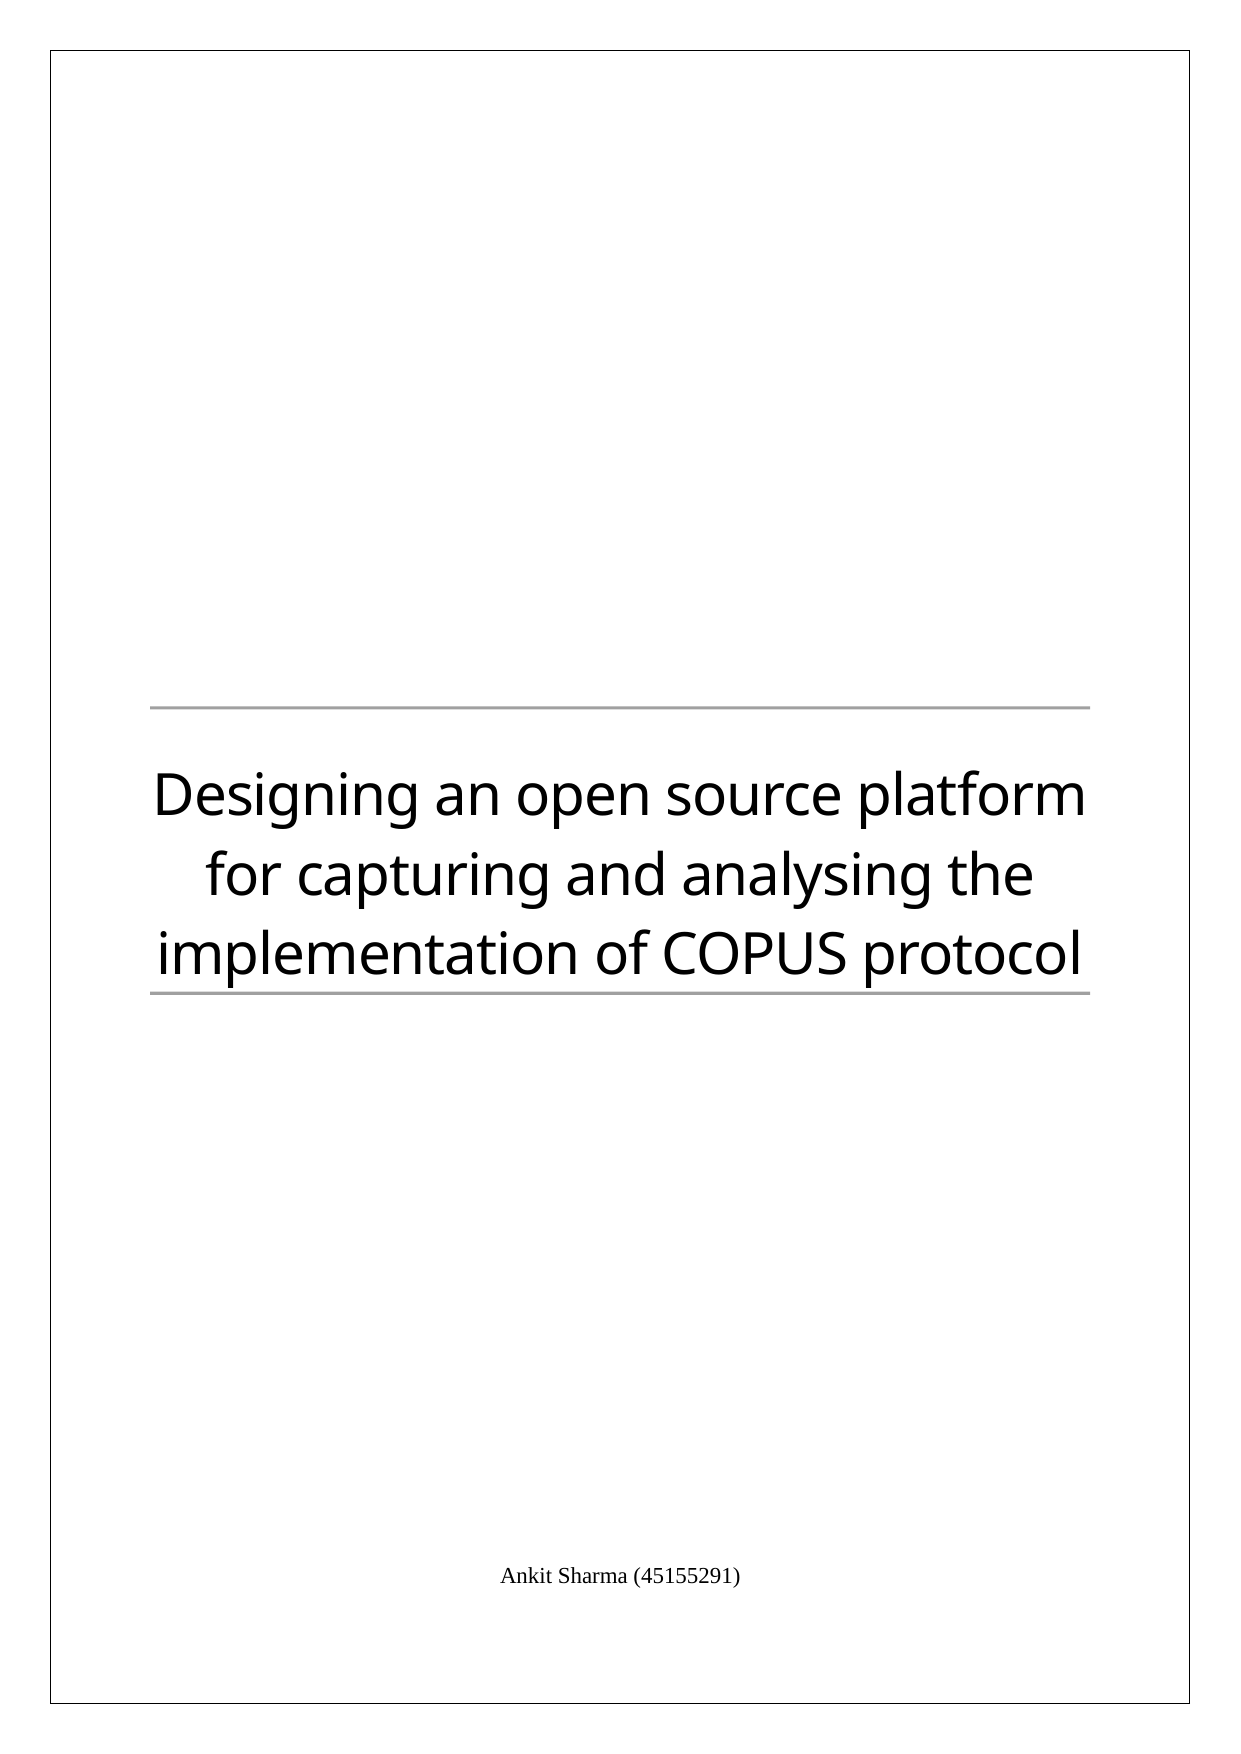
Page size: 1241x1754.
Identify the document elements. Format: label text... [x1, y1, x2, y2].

title Designing an open source platform for capturing and analysing the implementation of COPUS protocol [150, 753, 1090, 991]
text Ankit Sharma (45155291) [150, 1562, 1090, 1589]
